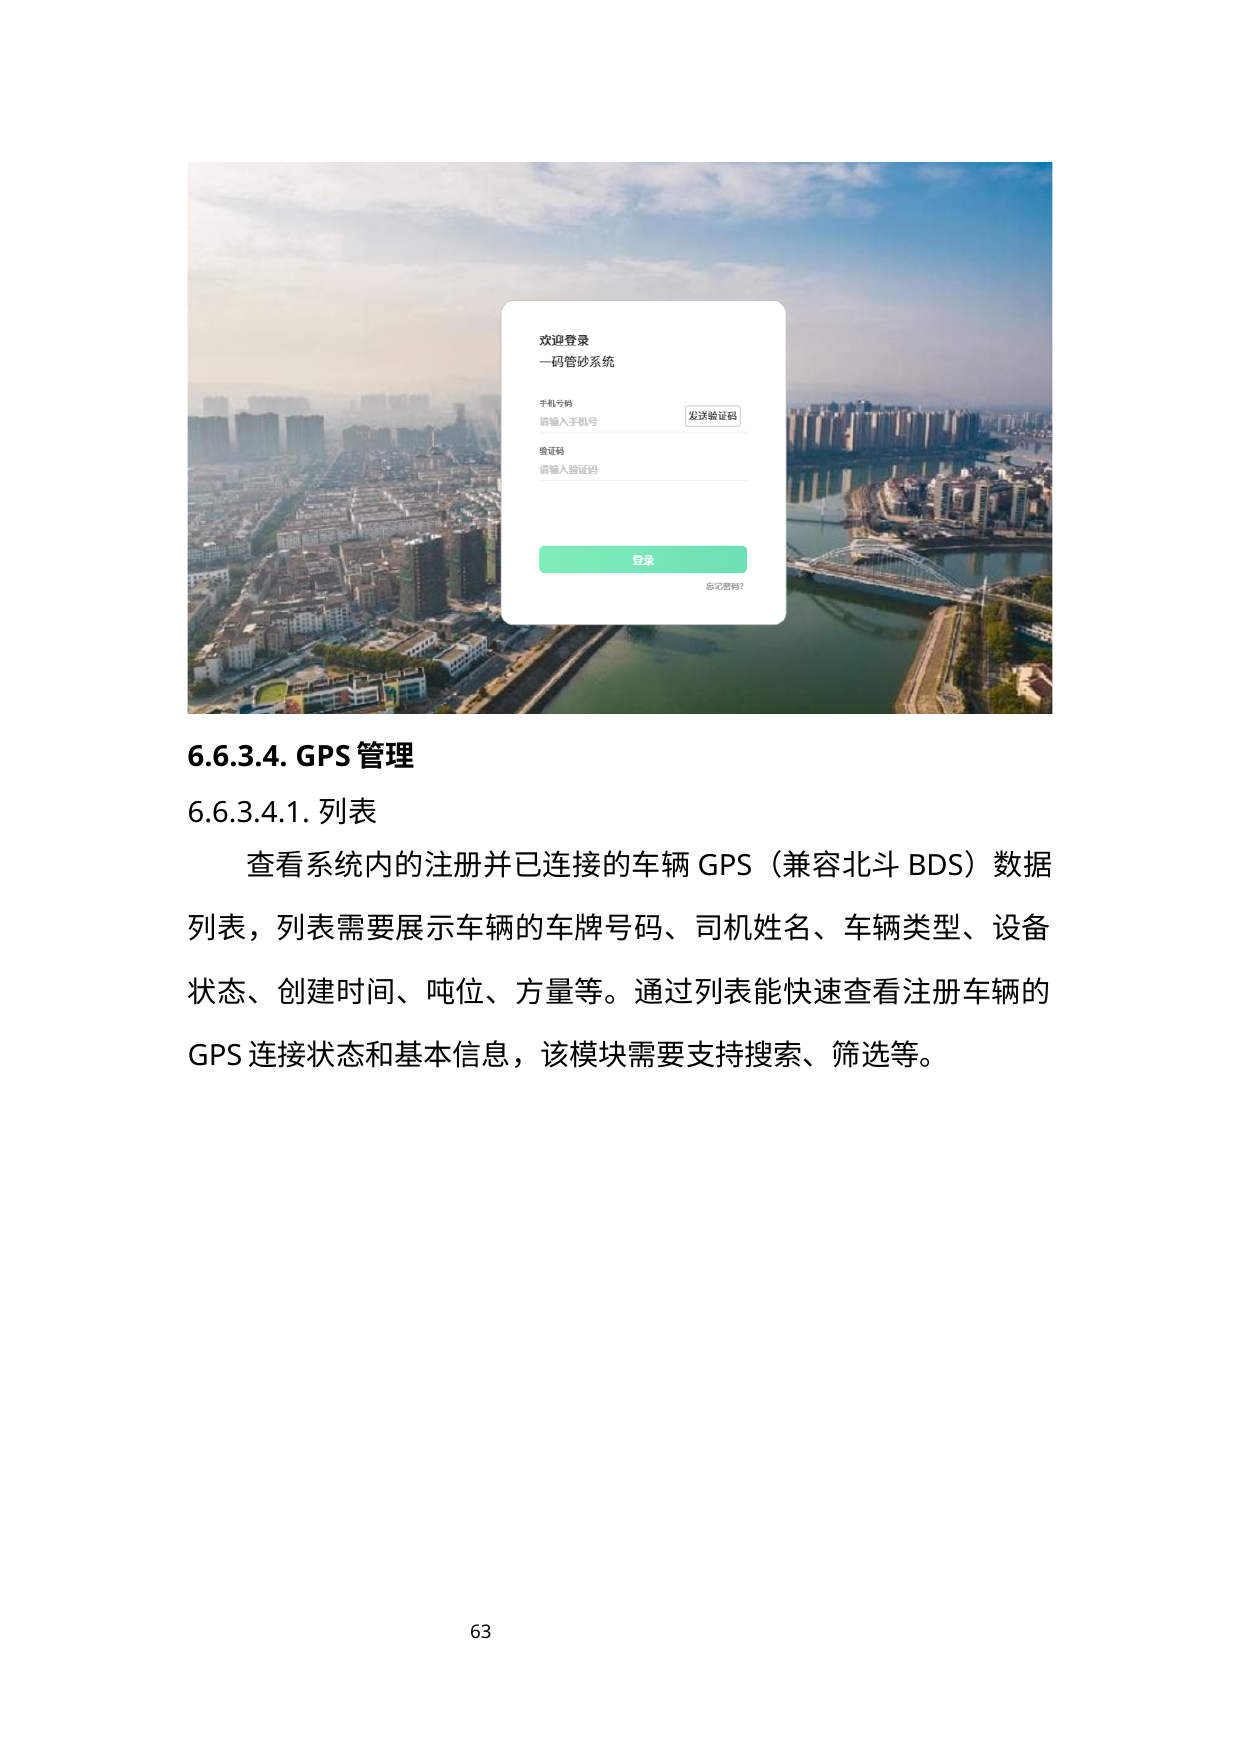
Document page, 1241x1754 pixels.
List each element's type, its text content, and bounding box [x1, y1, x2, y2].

subtitle GPS管理 [187, 732, 1053, 774]
list 查看系统内的注册并已连接的车辆GPS（兼容北斗BDS）数据列表，列表需要展示车辆的车牌号码、司机姓名、车辆类型、设备状态、创建时间、吨位、方量等。通过列表能快速查看注册车辆的GPS连接状态和基本信息，该模块需要支持搜索、筛选等。 [187, 841, 1053, 1074]
picture [187, 162, 1053, 714]
subtitle 列表 [187, 788, 1053, 831]
